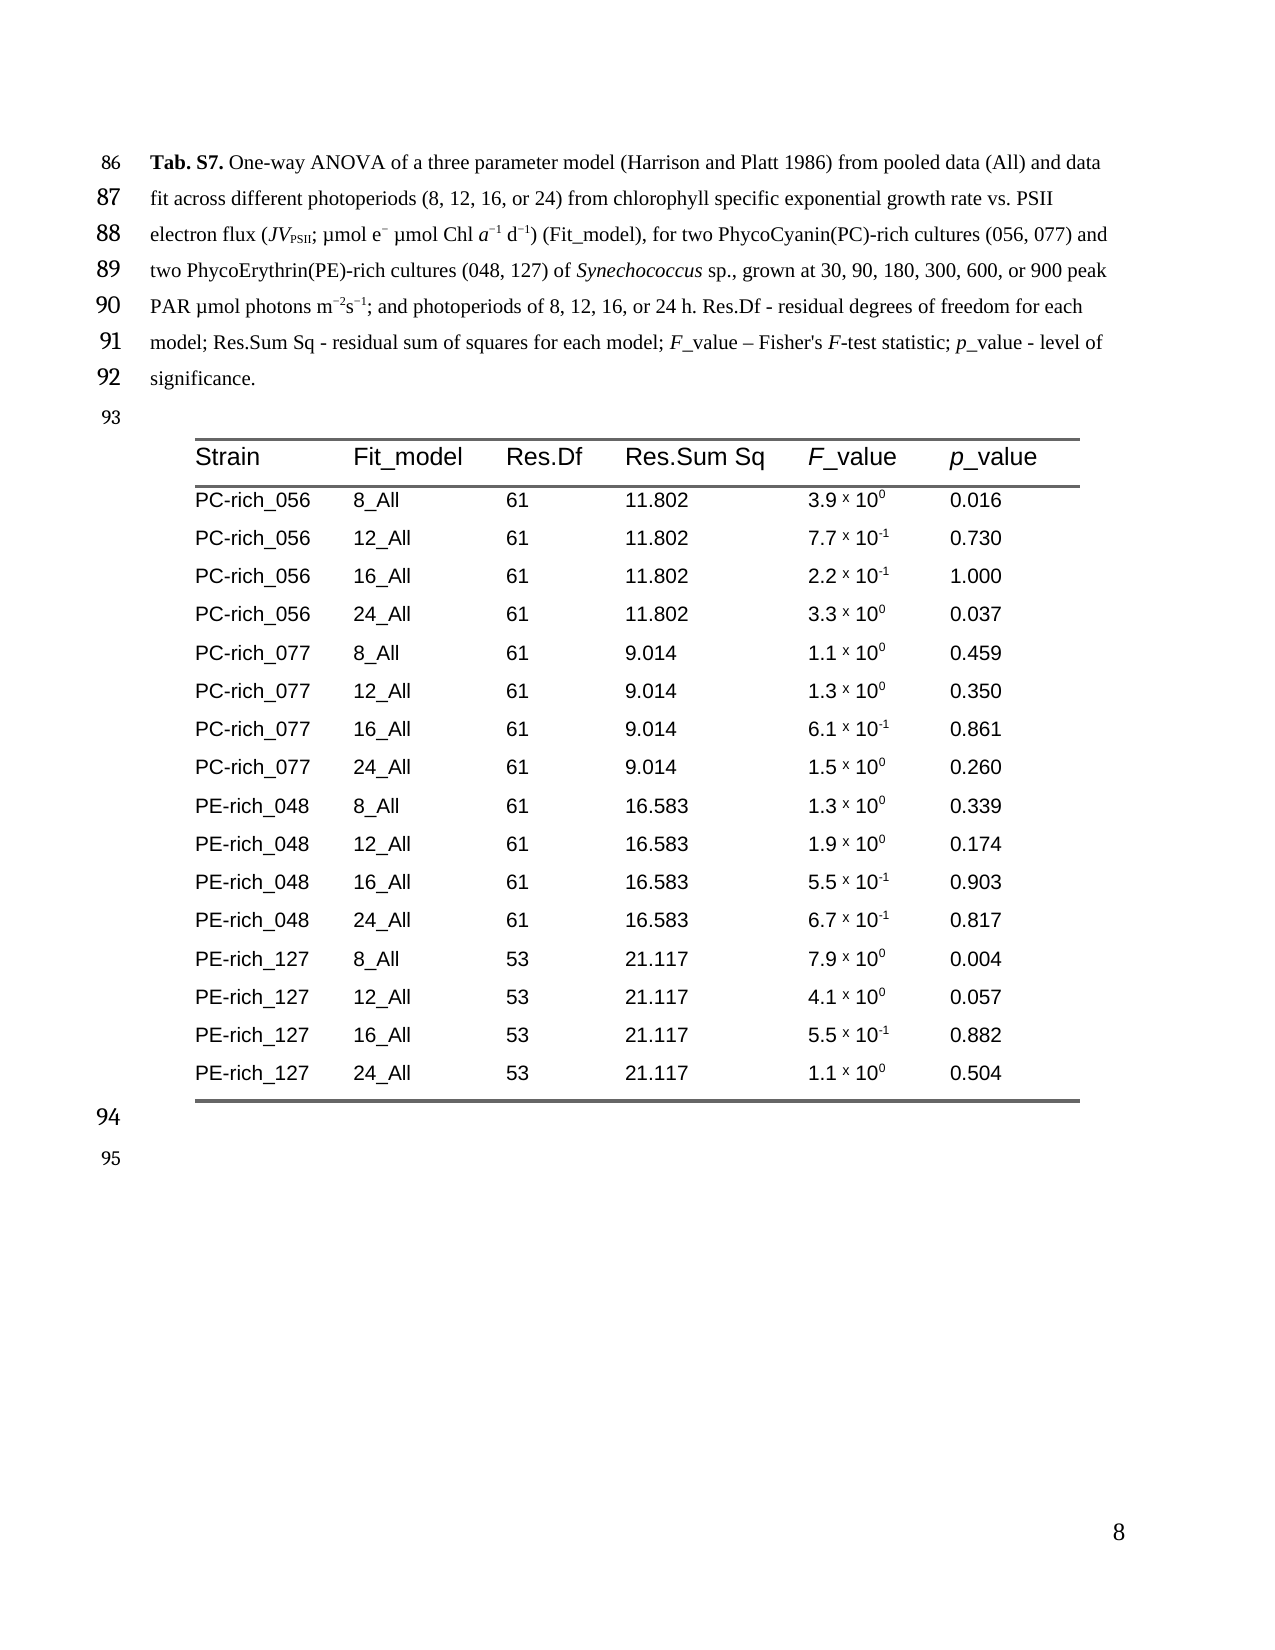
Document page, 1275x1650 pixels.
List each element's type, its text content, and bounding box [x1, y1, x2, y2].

table_cell 24_All [353, 602, 506, 641]
table_cell 8_All [353, 641, 506, 679]
table_cell 12_All [353, 526, 506, 564]
table_cell PC-rich_056 [195, 488, 353, 526]
table_cell 0.057 [950, 985, 1080, 1023]
table_cell 12_All [353, 679, 506, 717]
table_cell 12_All [353, 985, 506, 1023]
table_cell 1.3 ˣ 100 [808, 794, 950, 832]
table_cell 1.5 ˣ 100 [808, 755, 950, 793]
table_cell 0.817 [950, 908, 1080, 946]
table_cell 53 [506, 1023, 625, 1061]
table_cell 16_All [353, 717, 506, 755]
table_cell 53 [506, 946, 625, 984]
table_cell PC-rich_056 [195, 526, 353, 564]
table_cell 1.1 ˣ 100 [808, 1061, 950, 1099]
table_cell PC-rich_077 [195, 755, 353, 793]
table_cell 0.903 [950, 870, 1080, 908]
table_cell 3.3 ˣ 100 [808, 602, 950, 641]
table_cell 61 [506, 564, 625, 602]
table_cell 0.016 [950, 488, 1080, 526]
table_cell PE-rich_127 [195, 1023, 353, 1061]
table_cell 4.1 ˣ 100 [808, 985, 950, 1023]
table_cell 5.5 ˣ 10-1 [808, 1023, 950, 1061]
table_cell 61 [506, 870, 625, 908]
table_cell 24_All [353, 1061, 506, 1099]
table_cell 61 [506, 679, 625, 717]
table_cell 24_All [353, 755, 506, 793]
table_cell 9.014 [625, 641, 808, 679]
table_cell PC-rich_056 [195, 602, 353, 641]
table_cell 53 [506, 985, 625, 1023]
table_cell 0.004 [950, 946, 1080, 984]
table_cell 8_All [353, 794, 506, 832]
table_cell 5.5 ˣ 10-1 [808, 870, 950, 908]
table_cell 21.117 [625, 1023, 808, 1061]
table_cell PC-rich_077 [195, 679, 353, 717]
table_cell 61 [506, 832, 625, 870]
table_cell 1.000 [950, 564, 1080, 602]
text Tab. S7. One-way ANOVA of a three parameter model (Harrison and Platt 1986) from pooled data (All) and data fit across different photoperiods (8, 12, 16, or 24) from chlorophyll specific exponential growth rate vs. PSII electron flux (JVPSII; µmol e− µmol Chl a−1 d−1) (Fit_model), for two PhycoCyanin(PC)-rich cultures (056, 077) and two PhycoErythrin(PE)-rich cultures (048, 127) of Synechococcus sp., grown at 30, 90, 180, 300, 600, or 900 peak PAR µmol photons m−2s−1; and photoperiods of 8, 12, 16, or 24 h. Res.Df - residual degrees of freedom for each model; Res.Sum Sq - residual sum of squares for each model; F_value – Fisher's F-test statistic; p_value - level of significance. [150, 150, 1125, 390]
table_cell 8_All [353, 946, 506, 984]
table_cell 61 [506, 602, 625, 641]
table_cell 16.583 [625, 794, 808, 832]
table_cell 61 [506, 908, 625, 946]
table_cell 2.2 ˣ 10-1 [808, 564, 950, 602]
table_cell 61 [506, 717, 625, 755]
table_cell 24_All [353, 908, 506, 946]
table_cell 1.3 ˣ 100 [808, 679, 950, 717]
table_cell 7.7 ˣ 10-1 [808, 526, 950, 564]
table_cell 9.014 [625, 755, 808, 793]
table_cell PC-rich_056 [195, 564, 353, 602]
table_cell 11.802 [625, 488, 808, 526]
table_cell 0.861 [950, 717, 1080, 755]
table_cell 1.9 ˣ 100 [808, 832, 950, 870]
table_cell 6.1 ˣ 10-1 [808, 717, 950, 755]
table_cell 0.174 [950, 832, 1080, 870]
table_cell 16_All [353, 564, 506, 602]
table_cell 0.459 [950, 641, 1080, 679]
table_cell 0.260 [950, 755, 1080, 793]
table_cell 12_All [353, 832, 506, 870]
table_header Fit_model [353, 441, 506, 484]
table_cell PE-rich_048 [195, 794, 353, 832]
table_cell 8_All [353, 488, 506, 526]
table_cell PE-rich_127 [195, 985, 353, 1023]
table_header Strain [195, 441, 353, 484]
table_cell PE-rich_048 [195, 832, 353, 870]
table_cell 21.117 [625, 1061, 808, 1099]
table_cell PE-rich_127 [195, 946, 353, 984]
table_cell 0.350 [950, 679, 1080, 717]
table_header Res.Sum Sq [625, 441, 808, 484]
table_cell 21.117 [625, 985, 808, 1023]
table_cell 53 [506, 1061, 625, 1099]
table_cell 61 [506, 755, 625, 793]
table_cell 16.583 [625, 870, 808, 908]
table_cell 61 [506, 526, 625, 564]
table_cell PC-rich_077 [195, 717, 353, 755]
table_cell 0.339 [950, 794, 1080, 832]
table_cell 11.802 [625, 602, 808, 641]
table_cell 11.802 [625, 526, 808, 564]
table_cell 0.882 [950, 1023, 1080, 1061]
table_header Res.Df [506, 441, 625, 484]
table_cell 21.117 [625, 946, 808, 984]
table_cell 61 [506, 794, 625, 832]
table_cell 61 [506, 488, 625, 526]
table_cell 9.014 [625, 679, 808, 717]
table_cell 0.730 [950, 526, 1080, 564]
table_header p_value [950, 441, 1080, 484]
table_cell 9.014 [625, 717, 808, 755]
table_cell 1.1 ˣ 100 [808, 641, 950, 679]
table_cell 3.9 ˣ 100 [808, 488, 950, 526]
table_cell 0.037 [950, 602, 1080, 641]
table_cell 16.583 [625, 832, 808, 870]
table_cell 16_All [353, 870, 506, 908]
table_header F_value [808, 441, 950, 484]
table_cell PC-rich_077 [195, 641, 353, 679]
table_cell 16.583 [625, 908, 808, 946]
table_cell PE-rich_127 [195, 1061, 353, 1099]
table_cell PE-rich_048 [195, 870, 353, 908]
table_cell 61 [506, 641, 625, 679]
table_cell 11.802 [625, 564, 808, 602]
table_cell 6.7 ˣ 10-1 [808, 908, 950, 946]
table_cell PE-rich_048 [195, 908, 353, 946]
table_cell 7.9 ˣ 100 [808, 946, 950, 984]
table_cell 0.504 [950, 1061, 1080, 1099]
table_cell 16_All [353, 1023, 506, 1061]
